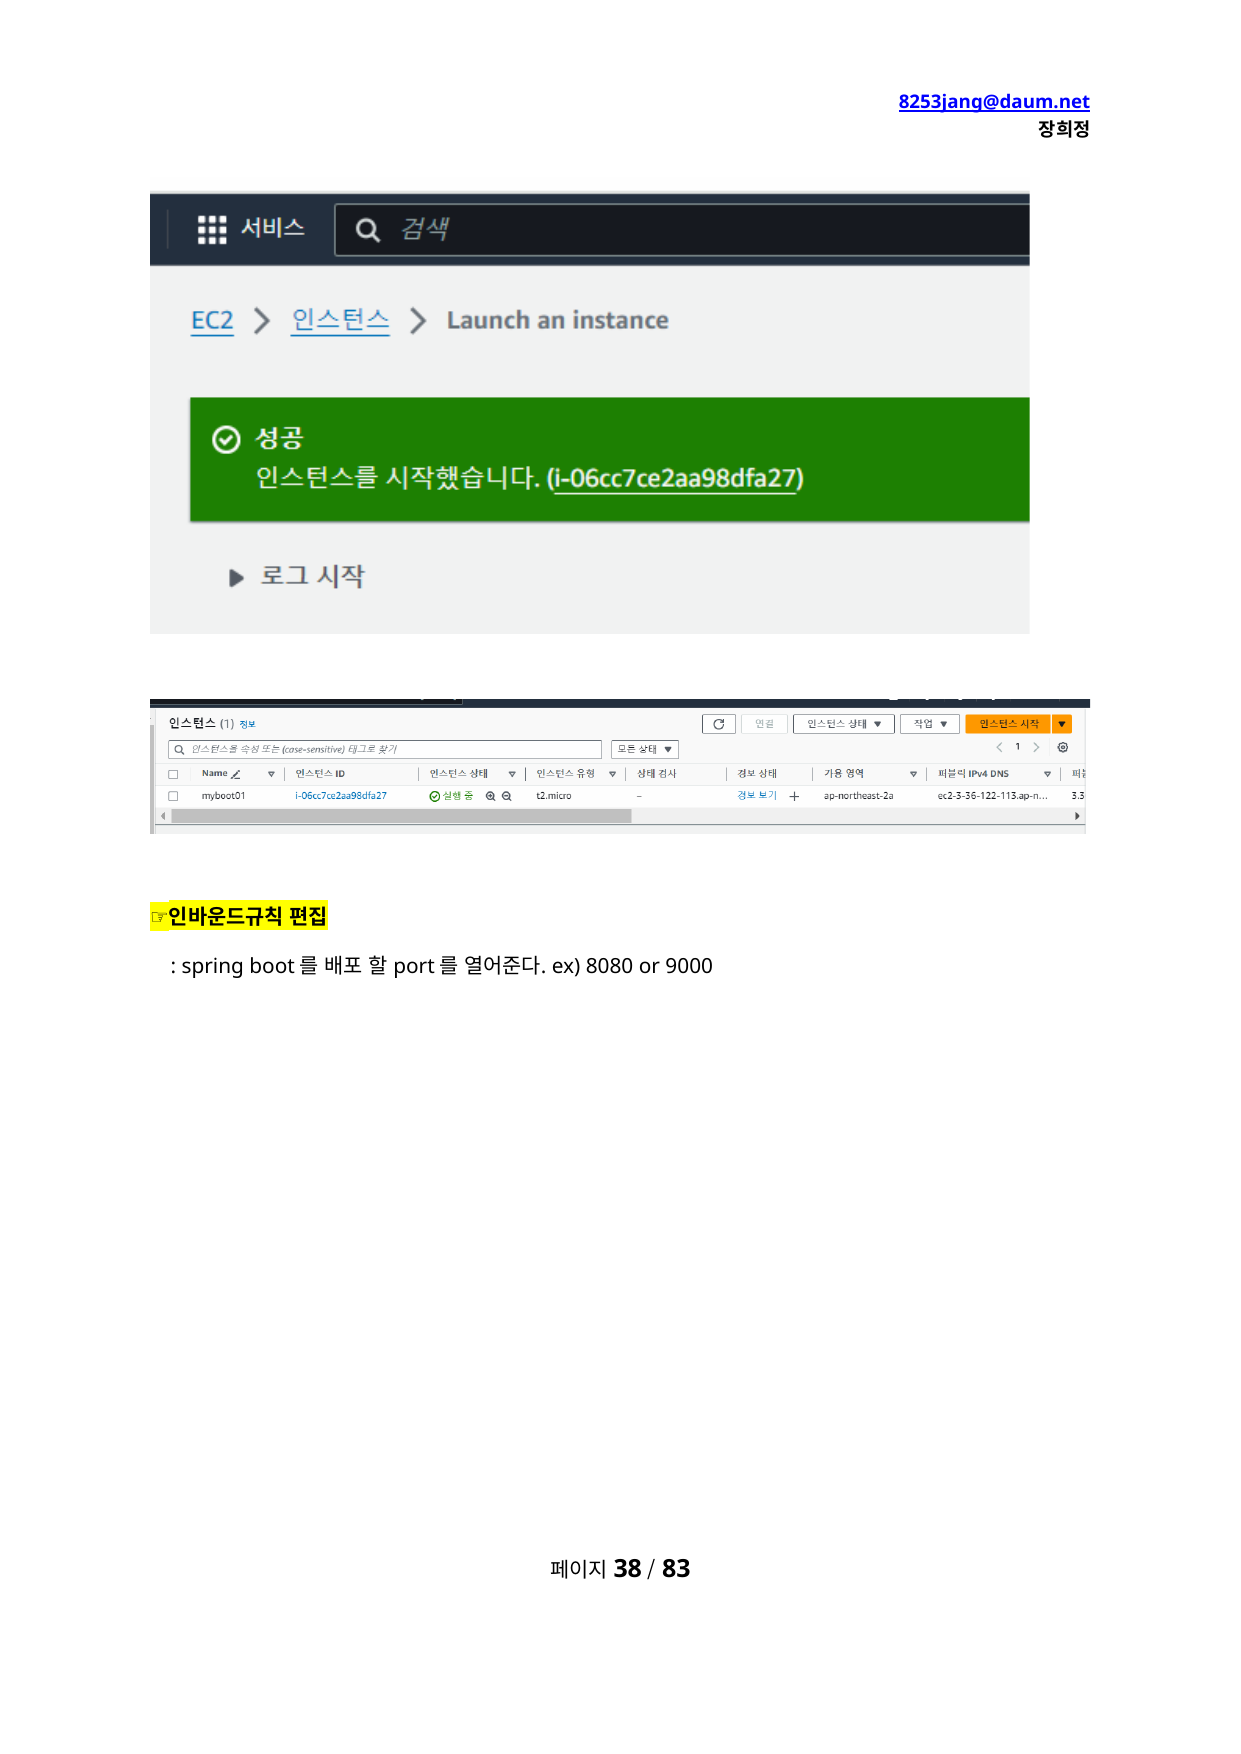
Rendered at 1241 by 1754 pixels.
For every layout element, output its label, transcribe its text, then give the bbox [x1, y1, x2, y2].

text : spring boot를 배포 할 port를 열어준다. ex) 8080 or 9000 [150, 949, 1090, 980]
picture [150, 177, 1030, 634]
picture [150, 699, 1091, 834]
text ☞인바운드규칙 편집 [169, 900, 1090, 931]
